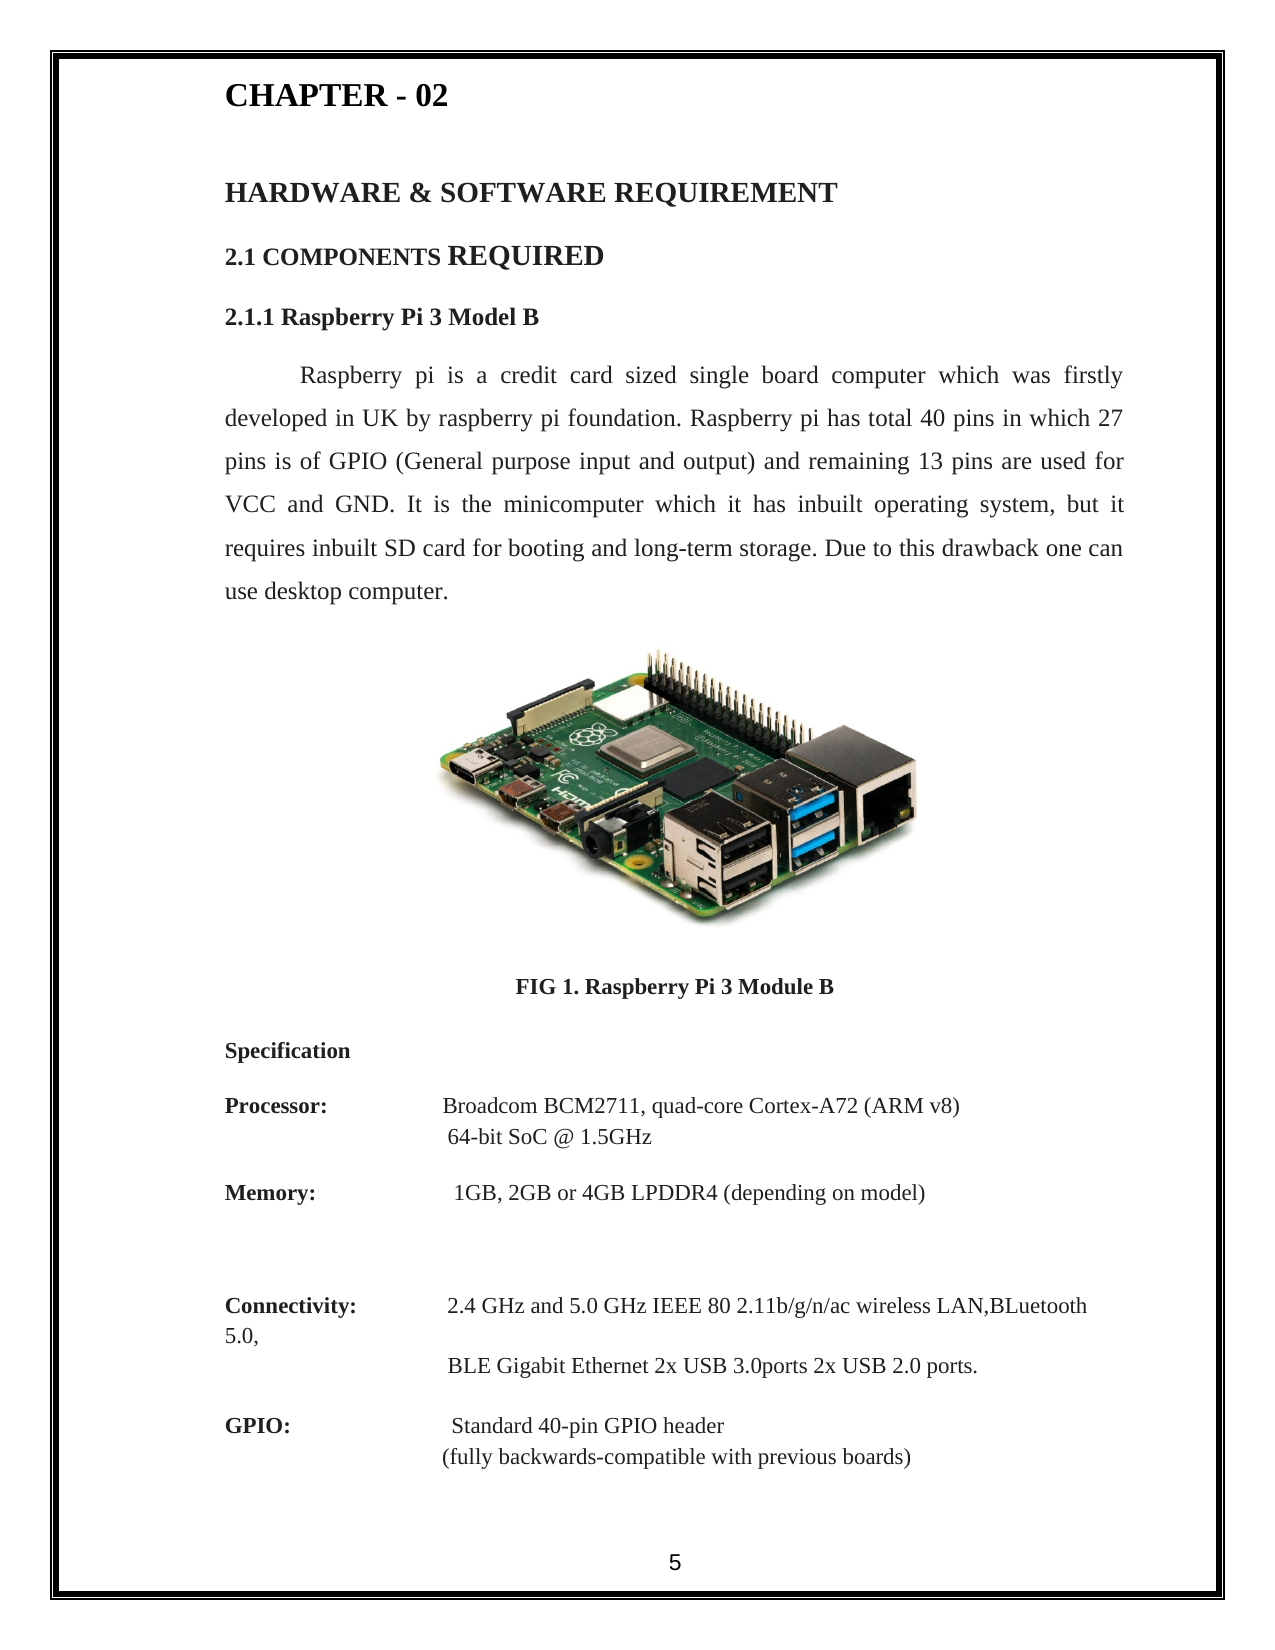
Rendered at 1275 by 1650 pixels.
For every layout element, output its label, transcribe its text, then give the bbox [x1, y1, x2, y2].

text FIG 1. Raspberry Pi 3 Module B [224, 973, 1125, 999]
text 2.1.1 Raspberry Pi 3 Model B [224, 302, 1125, 331]
text Processor: Broadcom BCM2711, quad-core Cortex-A72 (ARM v8) [224, 1093, 1125, 1119]
text Memory: 1GB, 2GB or 4GB LPDDR4 (depending on model) [224, 1179, 1125, 1206]
text 64-bit SoC @ 1.5GHz [224, 1123, 1125, 1149]
text (fully backwards-compatible with previous boards) [224, 1443, 1125, 1469]
text Connectivity: 2.4 GHz and 5.0 GHz IEEE 80 2.11b/g/n/ac wireless LAN,BLuetooth 5.0, [224, 1292, 1125, 1348]
text HARDWARE & SOFTWARE REQUIREMENT [224, 175, 1125, 208]
text GPIO: Standard 40-pin GPIO header [224, 1413, 1125, 1439]
text Specification [224, 1037, 1125, 1064]
picture [427, 643, 923, 935]
text 2.1 COMPONENTS REQUIRED [224, 238, 1125, 272]
text BLE Gigabit Ethernet 2x USB 3.0ports 2x USB 2.0 ports. [224, 1352, 1125, 1378]
text Raspberry pi is a credit card sized single board computer which was firstly developed in UK by raspberry pi foundation. Raspberry pi has total 40 pins in which 27 pins is of GPIO (General purpose input and output) and remaining 13 pins are used for VCC and GND. It is the minicomputer which it has inbuilt operating system, but it requires inbuilt SD card for booting and long-term storage. Due to this drawback one can use desktop computer. [224, 360, 1125, 604]
